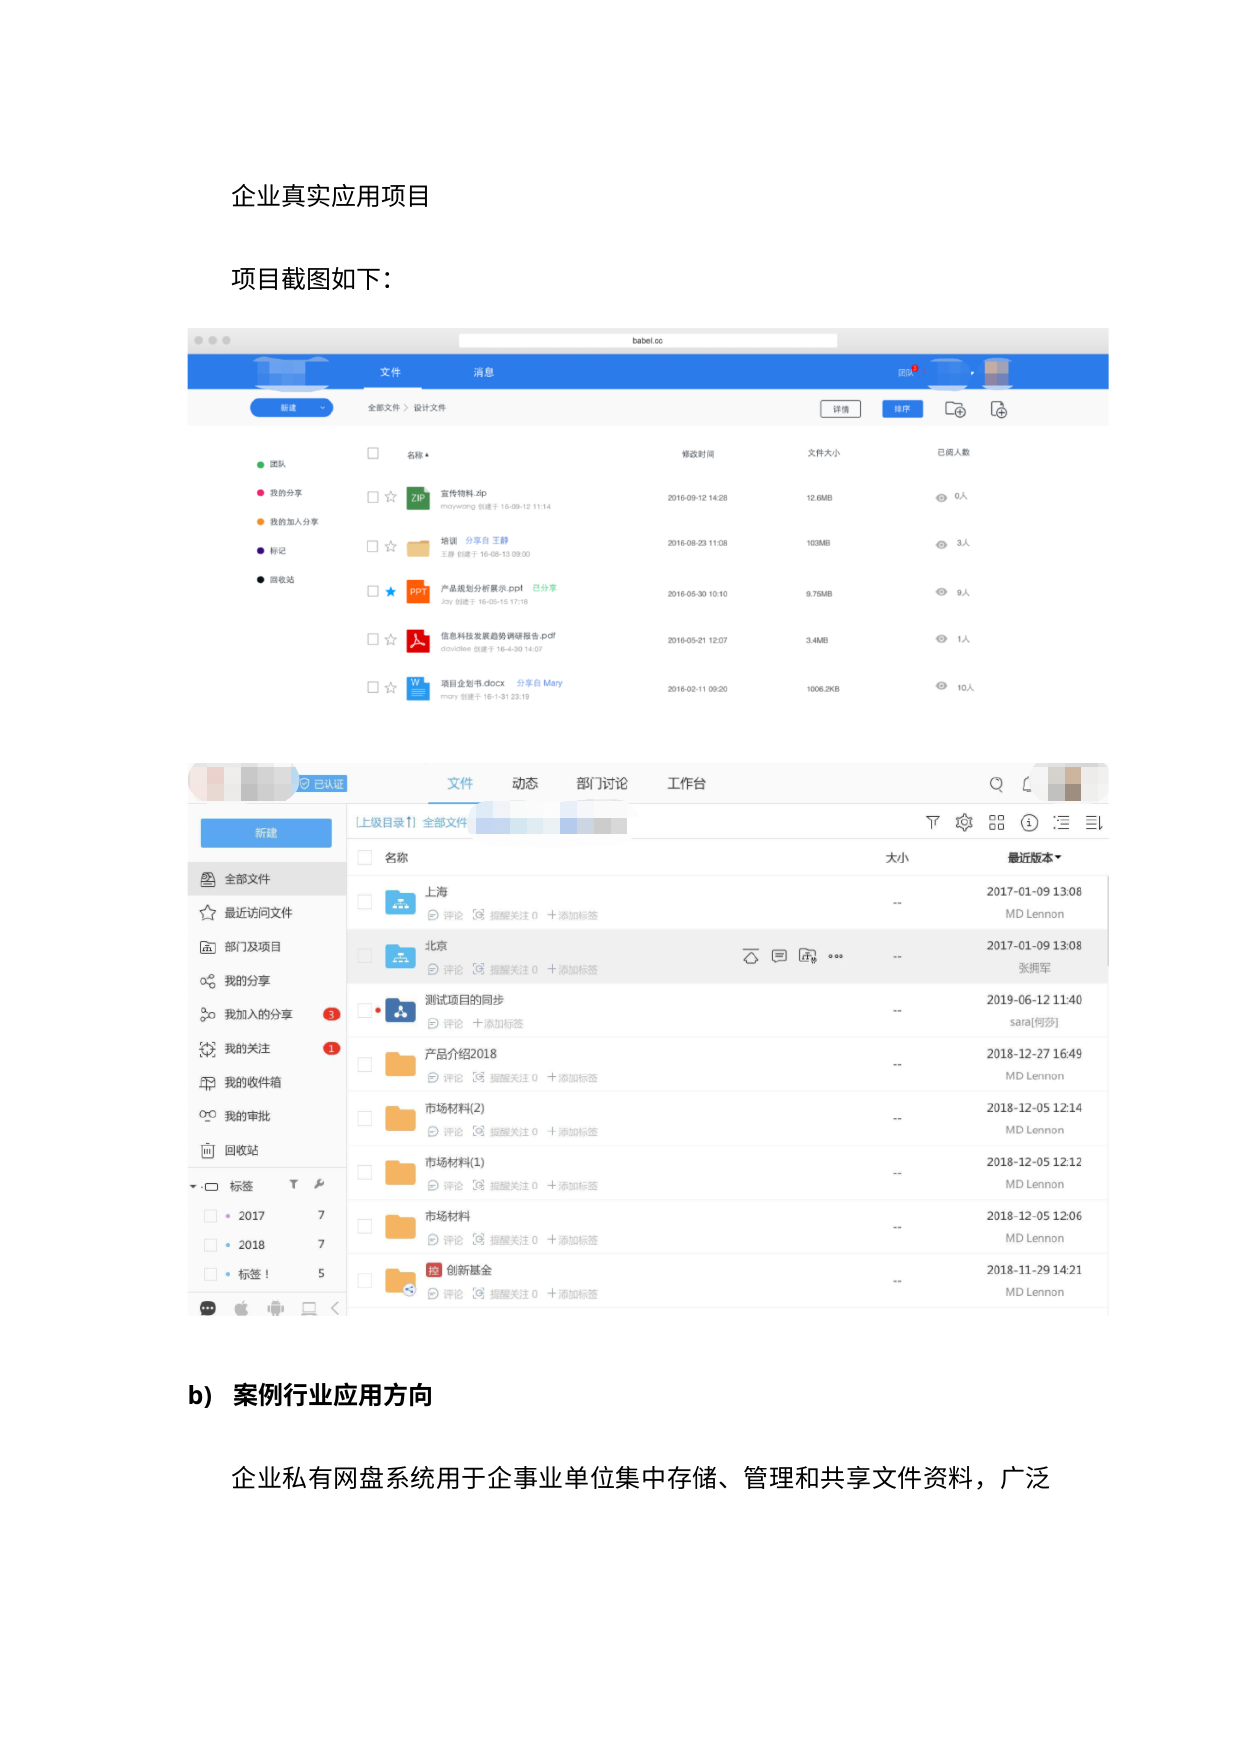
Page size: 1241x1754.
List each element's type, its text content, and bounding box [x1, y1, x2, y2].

picture [187, 328, 1109, 741]
text 企业真实应用项目 [187, 162, 1053, 227]
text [187, 1444, 1053, 1509]
picture [187, 763, 1109, 1316]
text 项目截图如下： [187, 245, 1053, 310]
list 案例行业应用方向 [187, 1361, 1053, 1426]
